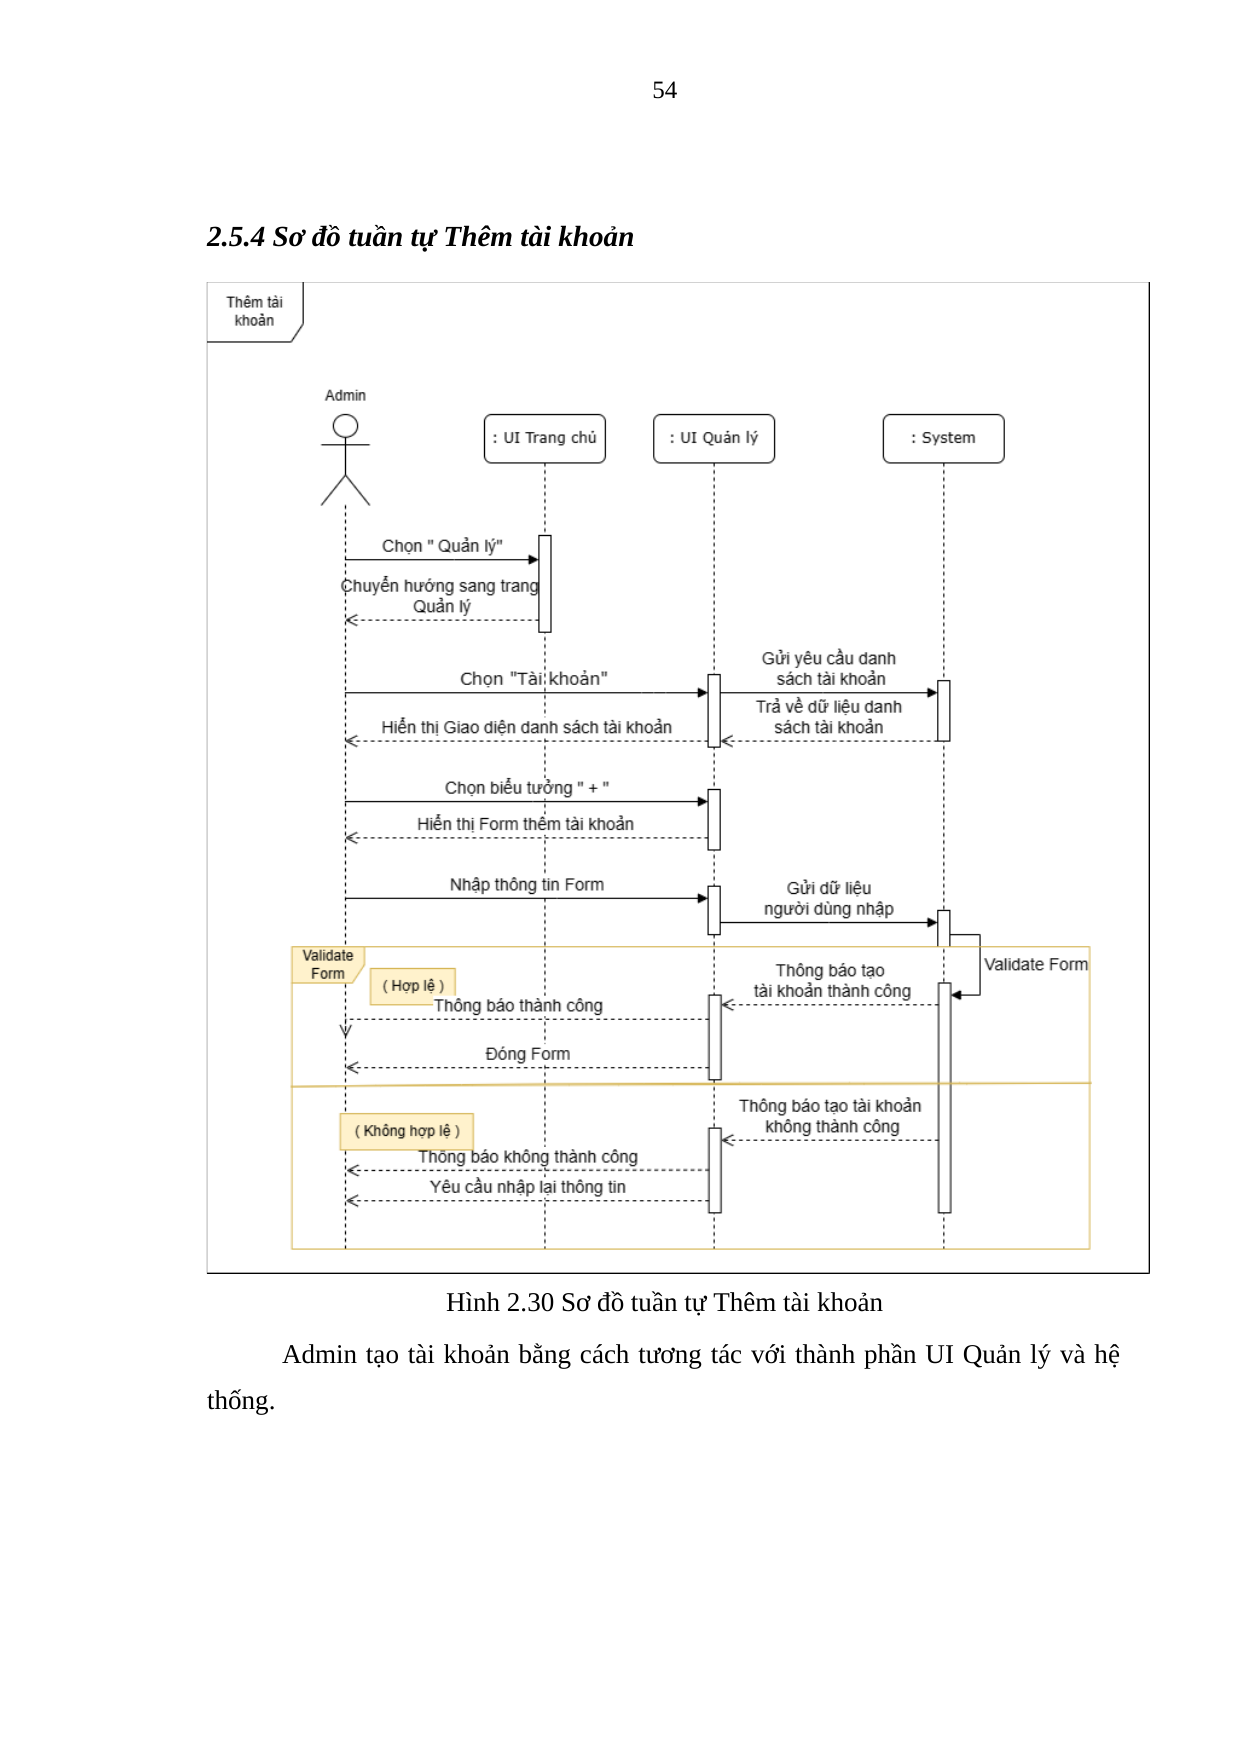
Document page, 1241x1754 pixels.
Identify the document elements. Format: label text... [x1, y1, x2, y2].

subtitle Sơ đồ tuần tự Thêm tài khoản [207, 219, 1122, 253]
text Hình 2.30 Sơ đồ tuần tự Thêm tài khoản [207, 1286, 1122, 1317]
text Admin tạo tài khoản bằng cách tương tác với thành phần UI Quản lý và hệ thống. [207, 1338, 1122, 1416]
picture [206, 282, 1150, 1274]
